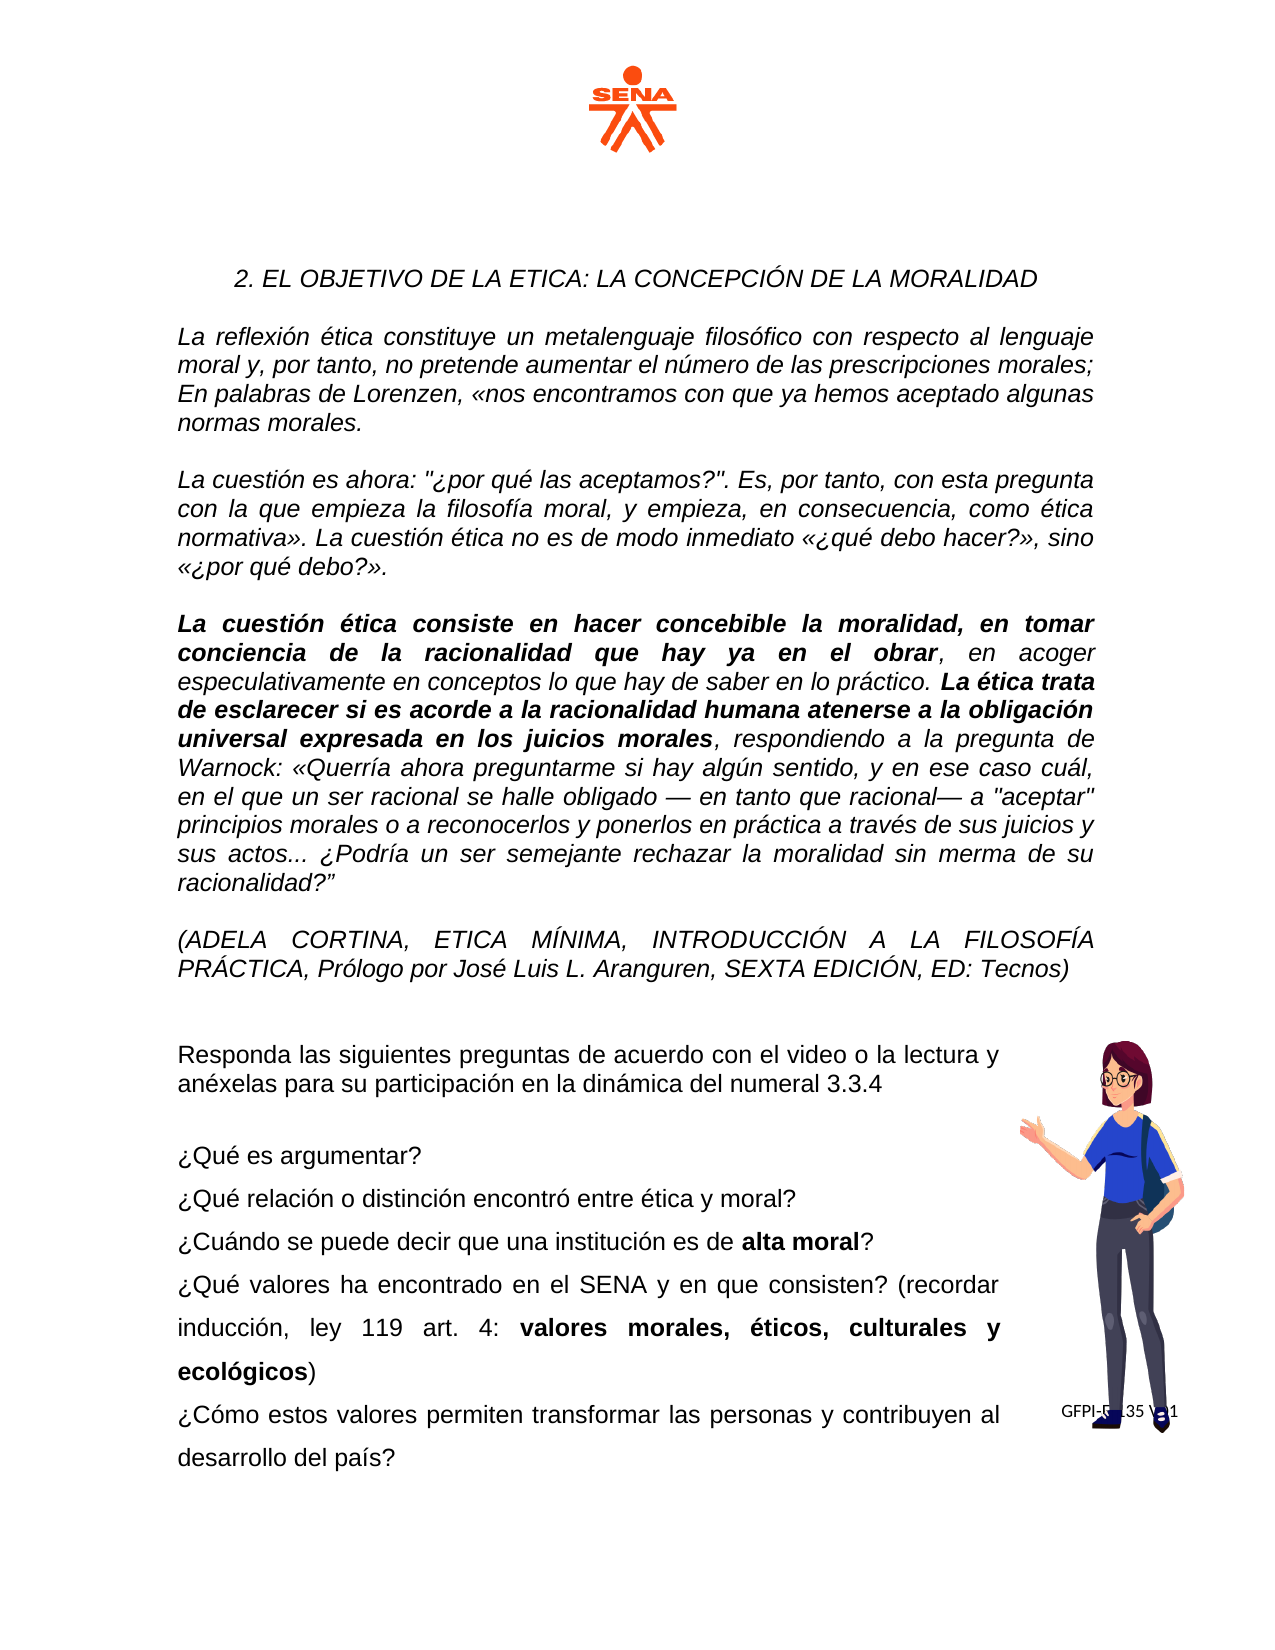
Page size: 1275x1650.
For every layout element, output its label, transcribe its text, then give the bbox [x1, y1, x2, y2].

title (ADELA CORTINA, ETICA MÍNIMA, INTRODUCCIÓN A LA FILOSOFÍA PRÁCTICA, Prólogo por José Luis L. Aranguren, SEXTA EDICIÓN, ED: Tecnos) [177, 925, 1098, 983]
title 2. EL OBJETIVO DE LA ETICA: LA CONCEPCIÓN DE LA MORALIDAD [177, 264, 1098, 293]
title Responda las siguientes preguntas de acuerdo con el video o la lectura y anéxelas para su participación en la dinámica del numeral 3.3.4 [177, 1040, 1098, 1098]
title La cuestión ética consiste en hacer concebible la moralidad, en tomar conciencia de la racionalidad que hay ya en el obrar, en acoger especulativamente en conceptos lo que hay de saber en lo práctico. La ética trata de esclarecer si es acorde a la racionalidad humana atenerse a la obligación universal expresada en los juicios morales, respondiendo a la pregunta de Warnock: «Querría ahora preguntarme si hay algún sentido, y en ese caso cuál, en el que un ser racional se halle obligado — en tanto que racional— a "aceptar" principios morales o a reconocerlos y ponerlos en práctica a través de sus juicios y sus actos... ¿Podría un ser semejante rechazar la moralidad sin merma de su racionalidad?” [177, 609, 1098, 896]
title ¿Qué valores ha encontrado en el SENA y en que consisten? (recordar inducción, ley 119 art. 4: valores morales, éticos, culturales y ecológicos) [177, 1270, 1020, 1385]
picture [1020, 1041, 1185, 1433]
title ¿Qué relación o distinción encontró entre ética y moral? [177, 1184, 1020, 1213]
title ¿Cuándo se puede decir que una institución es de alta moral? [177, 1227, 1020, 1256]
title ¿Qué es argumentar? [177, 1141, 1020, 1169]
title La reflexión ética constituye un metalenguaje filosófico con respecto al lenguaje moral y, por tanto, no pretende aumentar el número de las prescripciones morales; En palabras de Lorenzen, «nos encontramos con que ya hemos aceptado algunas normas morales. [177, 321, 1098, 436]
title ¿Cómo estos valores permiten transformar las personas y contribuyen al desarrollo del país? [177, 1399, 1098, 1471]
title La cuestión es ahora: "¿por qué las aceptamos?". Es, por tanto, con esta pregunta con la que empieza la filosofía moral, y empieza, en consecuencia, como ética normativa». La cuestión ética no es de modo inmediato «¿qué debo hacer?», sino «¿por qué debo?». [177, 465, 1098, 580]
picture [578, 62, 683, 157]
